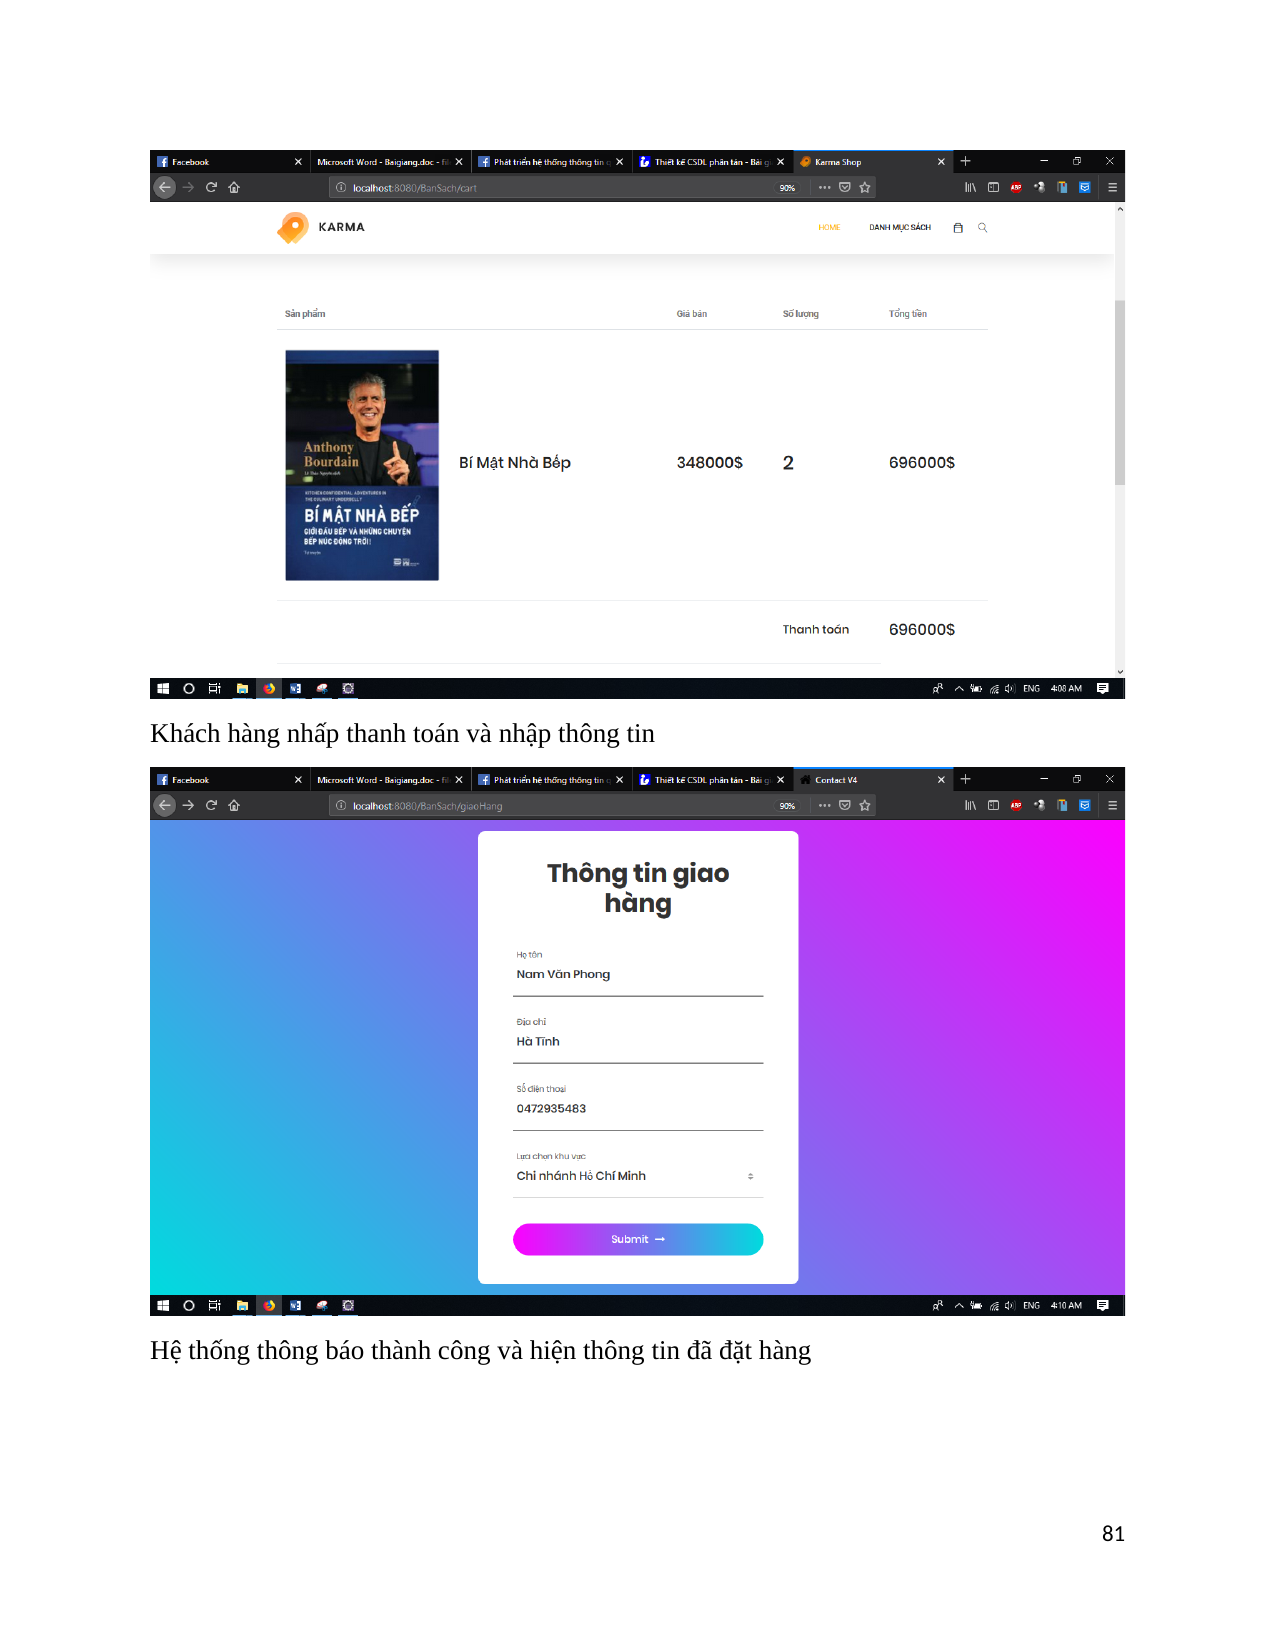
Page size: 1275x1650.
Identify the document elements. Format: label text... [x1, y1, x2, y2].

picture [150, 150, 1125, 699]
text Khách hàng nhấp thanh toán và nhập thông tin [150, 717, 1125, 748]
picture [150, 767, 1125, 1316]
text Hệ thống thông báo thành công và hiện thông tin đã đặt hàng [150, 1334, 1125, 1365]
